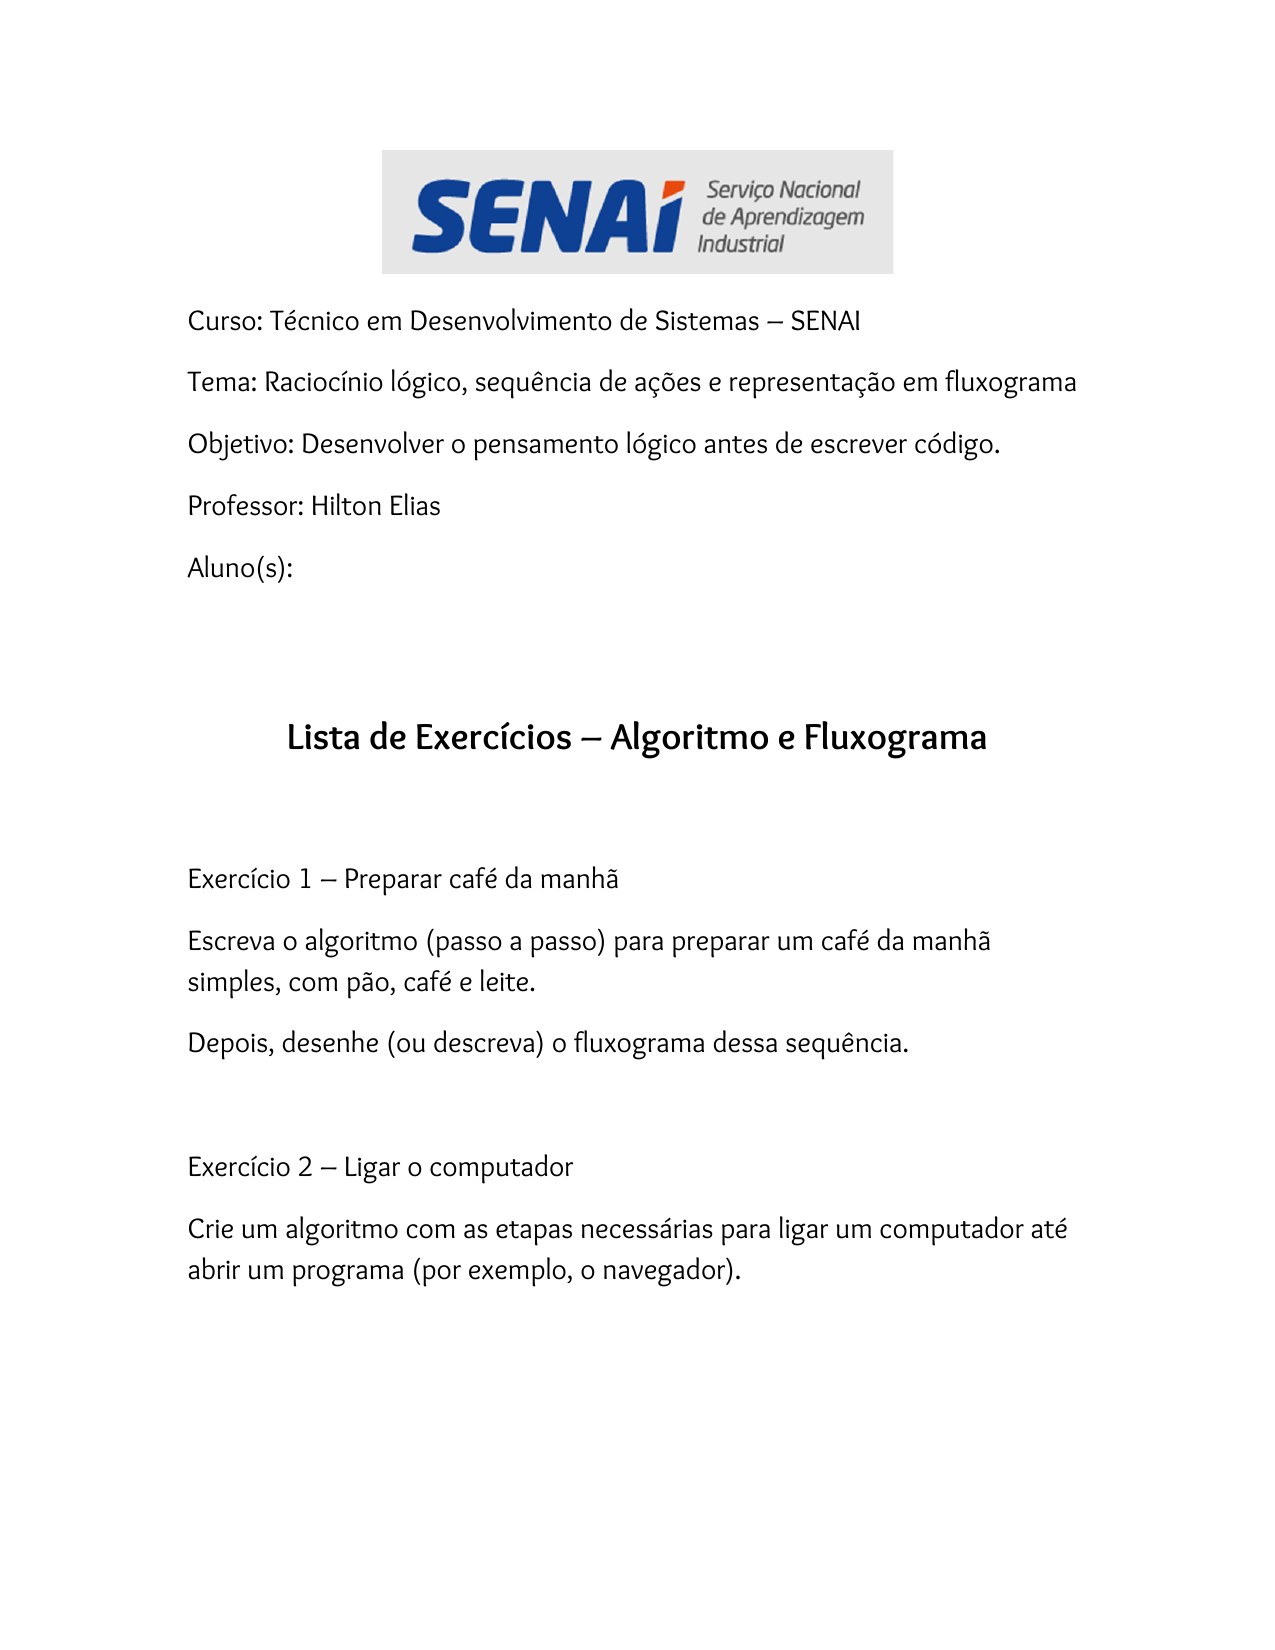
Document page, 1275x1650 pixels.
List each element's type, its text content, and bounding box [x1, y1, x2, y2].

picture [381, 150, 894, 274]
text Curso: Técnico em Desenvolvimento de Sistemas – SENAI [187, 302, 1087, 337]
text Aluno(s): [187, 549, 1087, 584]
text Objetivo: Desenvolver o pensamento lógico antes de escrever código. [187, 425, 1087, 461]
text Professor: Hilton Elias [187, 487, 1087, 523]
text Escreva o algoritmo (passo a passo) para preparar um café da manhã simples, com pão, café e leite. [187, 922, 1087, 998]
text Tema: Raciocínio lógico, sequência de ações e representação em fluxograma [187, 364, 1087, 399]
text Crie um algoritmo com as etapas necessárias para ligar um computador até abrir um programa (por exemplo, o navegador). [187, 1210, 1087, 1286]
text Exercício 2 – Ligar o computador [187, 1148, 1087, 1184]
text Exercício 1 – Preparar café da manhã [187, 860, 1087, 896]
text Lista de Exercícios – Algoritmo e Fluxograma [187, 713, 1087, 759]
text Depois, desenhe (ou descreva) o fluxograma dessa sequência. [187, 1024, 1087, 1060]
